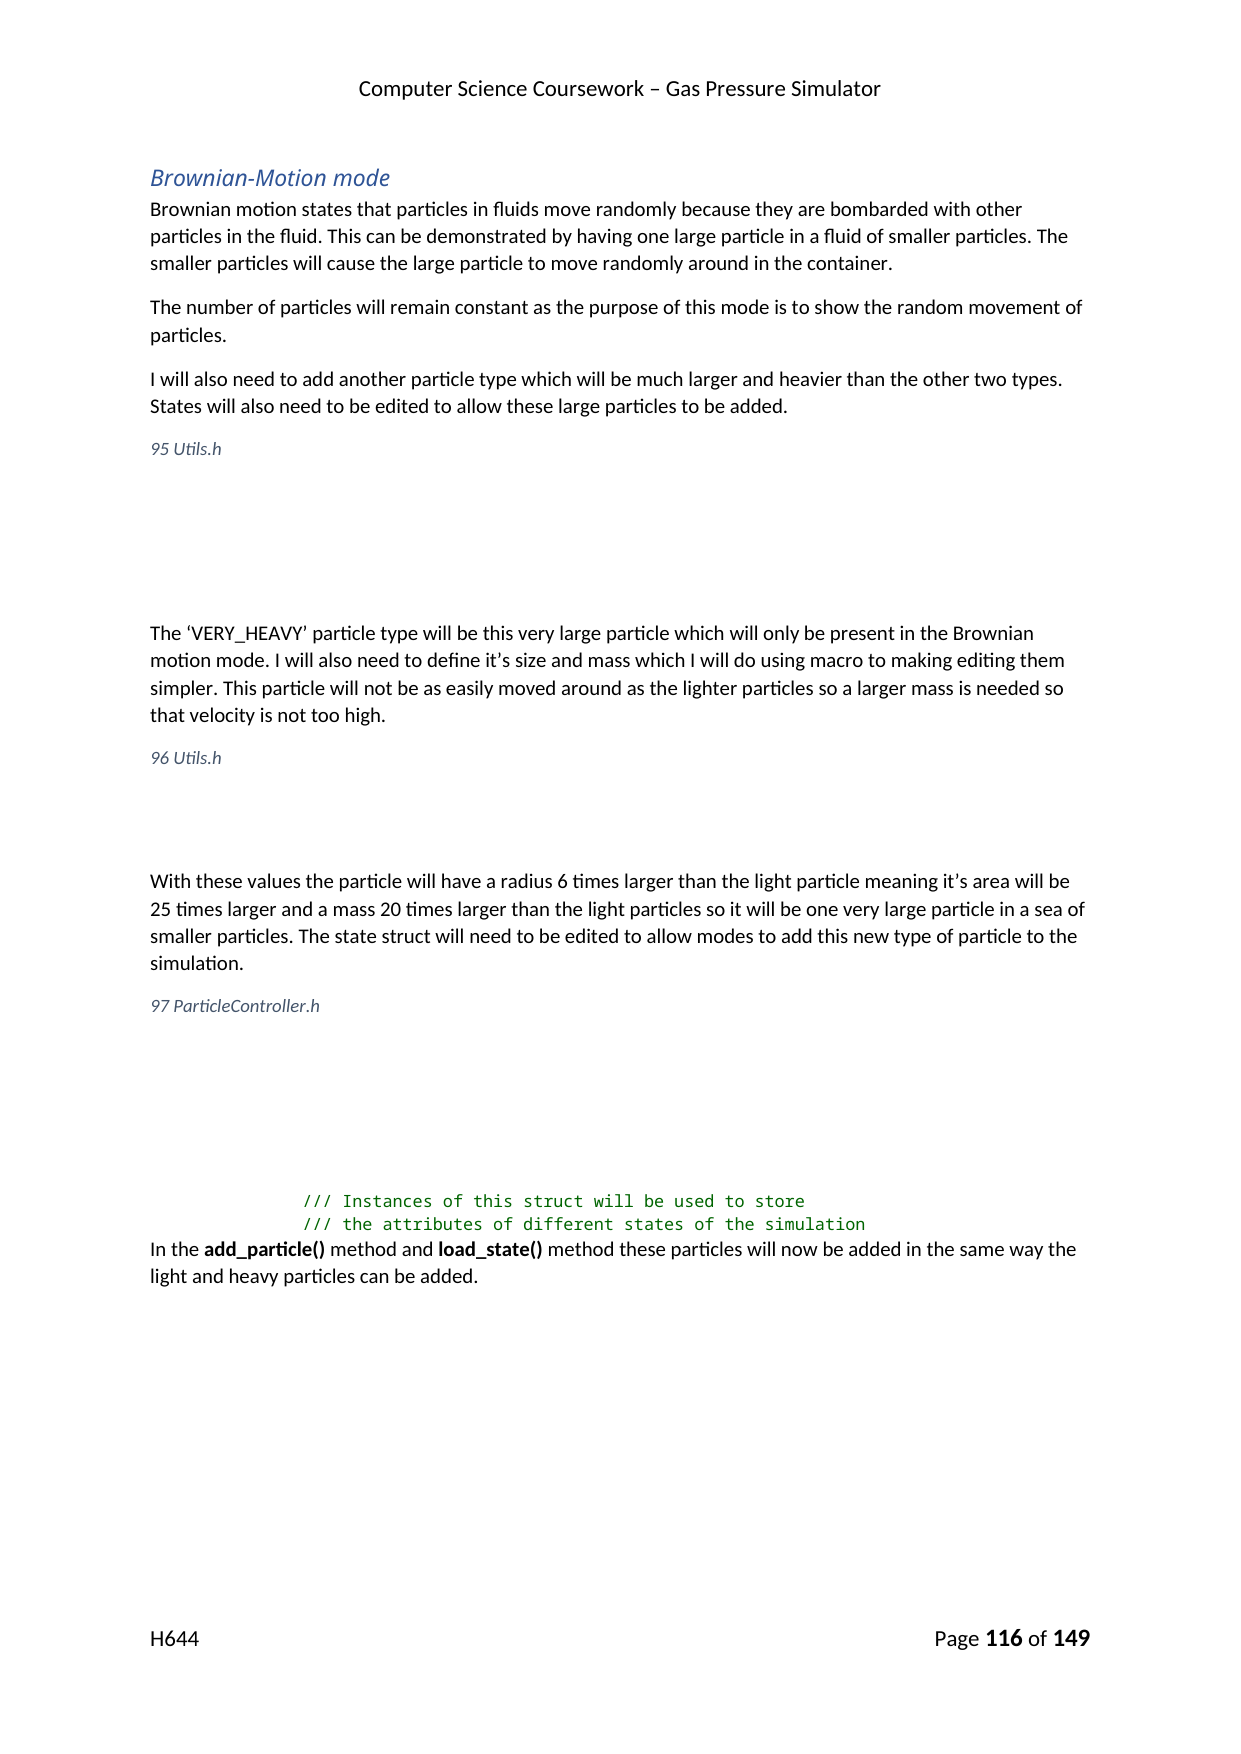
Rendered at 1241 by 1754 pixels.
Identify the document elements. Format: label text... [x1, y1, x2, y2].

subtitle Brownian-Motion mode [150, 162, 1090, 193]
text The number of particles will remain constant as the purpose of this mode is to show the random movement of particles. [150, 294, 1090, 347]
text Brownian motion states that particles in fluids move randomly because they are bombarded with other particles in the fluid. This can be demonstrated by having one large particle in a fluid of smaller particles. The smaller particles will cause the large particle to move randomly around in the container. [150, 196, 1090, 276]
text I will also need to add another particle type which will be much larger and heavier than the other two types. States will also need to be edited to allow these large particles to be added. [150, 366, 1090, 419]
text In the add_particle() method and load_state() method these particles will now be added in the same way the light and heavy particles can be added. [150, 1038, 1090, 1288]
text With these values the particle will have a radius 6 times larger than the light particle meaning it’s area will be 25 times larger and a mass 20 times larger than the light particles so it will be one very large particle in a sea of smaller particles. The state struct will need to be edited to allow modes to add this new type of particle to the simulation. [150, 868, 1090, 976]
text The ‘VERY_HEAVY’ particle type will be this very large particle which will only be present in the Brownian motion mode. I will also need to define it’s size and mass which I will do using macro to making editing them simpler. This particle will not be as easily moved around as the lighter particles so a larger mass is needed so that velocity is not too high. [150, 620, 1090, 728]
